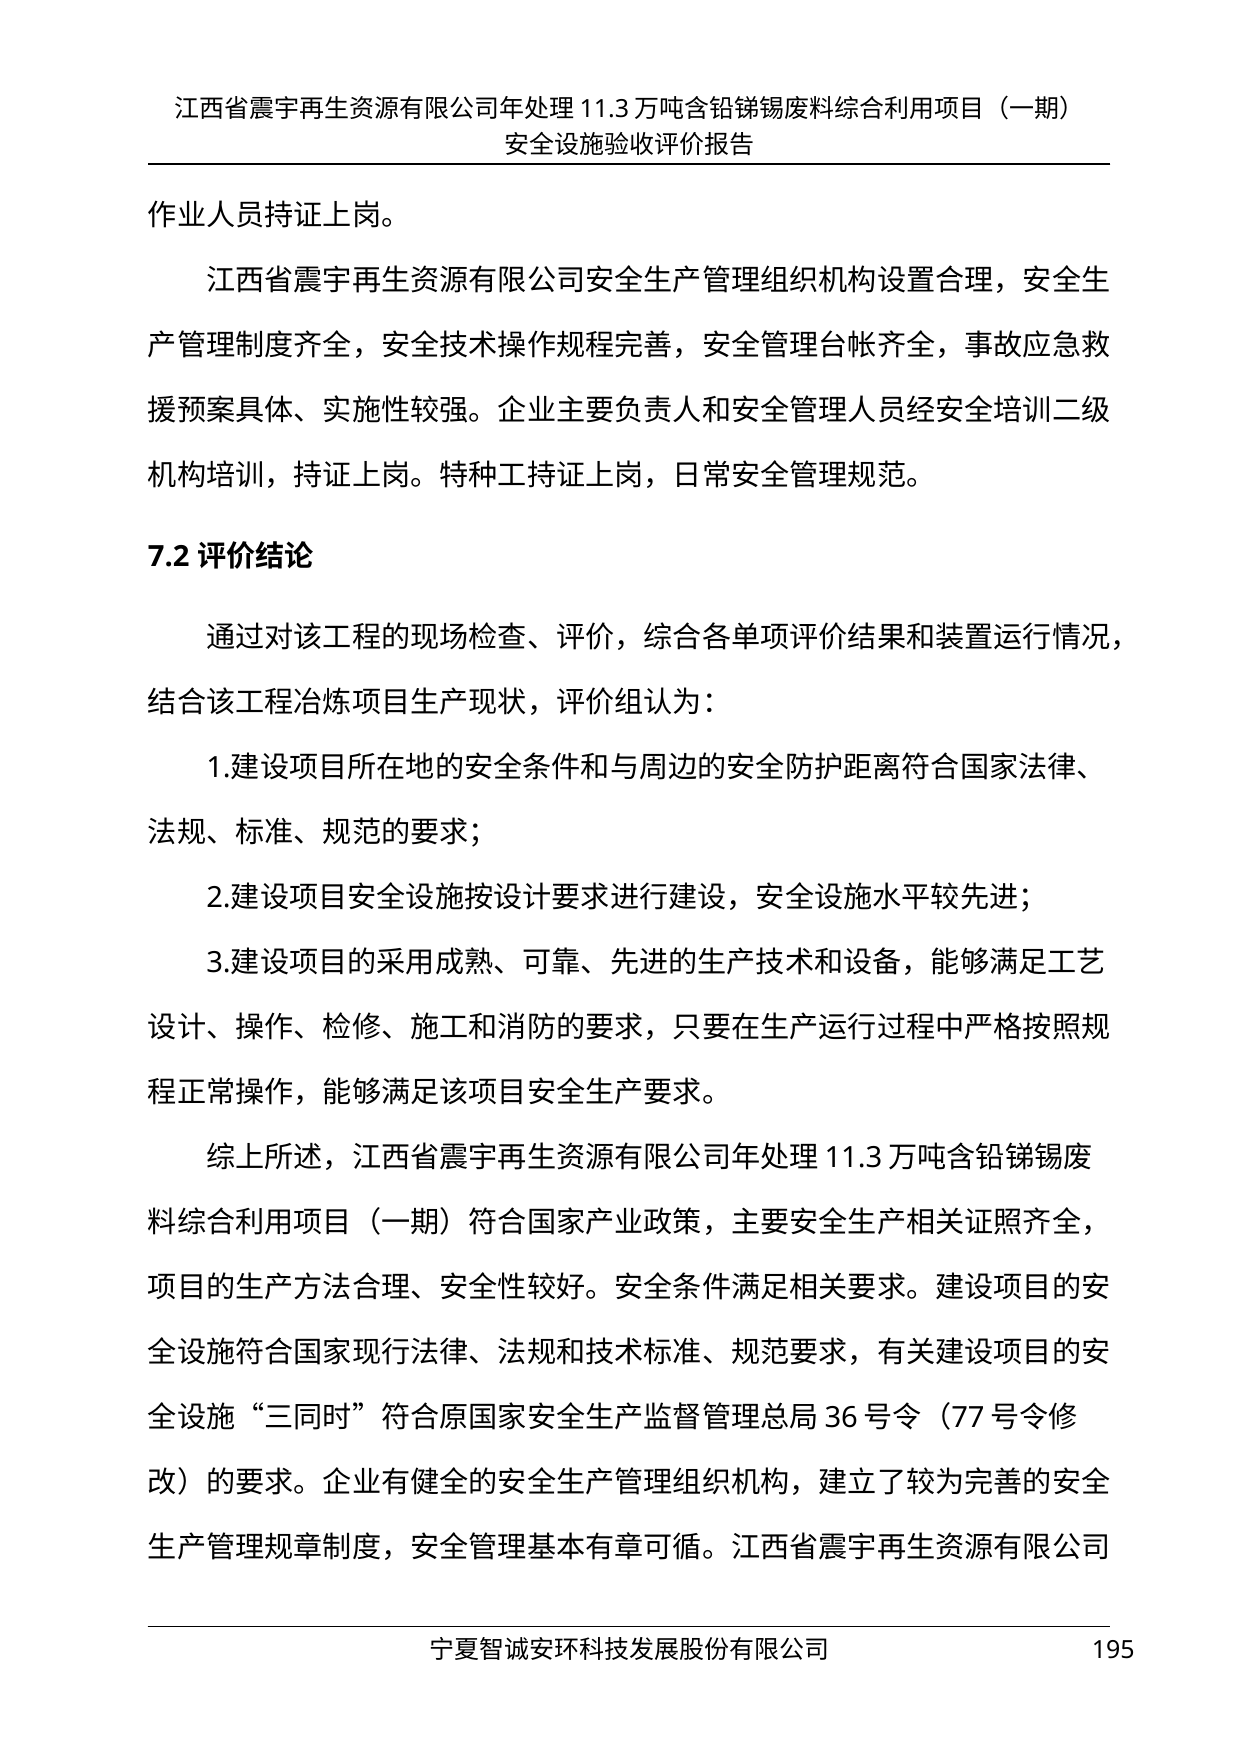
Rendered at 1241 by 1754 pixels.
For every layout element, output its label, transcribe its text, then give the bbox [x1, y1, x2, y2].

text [148, 180, 1110, 245]
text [148, 1122, 1110, 1577]
text 2.建设项目安全设施按设计要求进行建设，安全设施水平较先进； [148, 862, 1110, 927]
text 1.建设项目所在地的安全条件和与周边的安全防护距离符合国家法律、法规、标准、规范的要求； [148, 732, 1110, 862]
text 通过对该工程的现场检查、评价，综合各单项评价结果和装置运行情况，结合该工程冶炼项目生产现状，评价组认为： [148, 602, 1110, 732]
text 江西省震宇再生资源有限公司安全生产管理组织机构设置合理，安全生产管理制度齐全，安全技术操作规程完善，安全管理台帐齐全，事故应急救援预案具体、实施性较强。企业主要负责人和安全管理人员经安全培训二级机构培训，持证上岗。特种工持证上岗，日常安全管理规范。 [148, 245, 1110, 505]
text 7.2 评价结论 [148, 521, 1110, 586]
text 3.建设项目的采用成熟、可靠、先进的生产技术和设备，能够满足工艺设计、操作、检修、施工和消防的要求，只要在生产运行过程中严格按照规程正常操作，能够满足该项目安全生产要求。 [148, 927, 1110, 1122]
